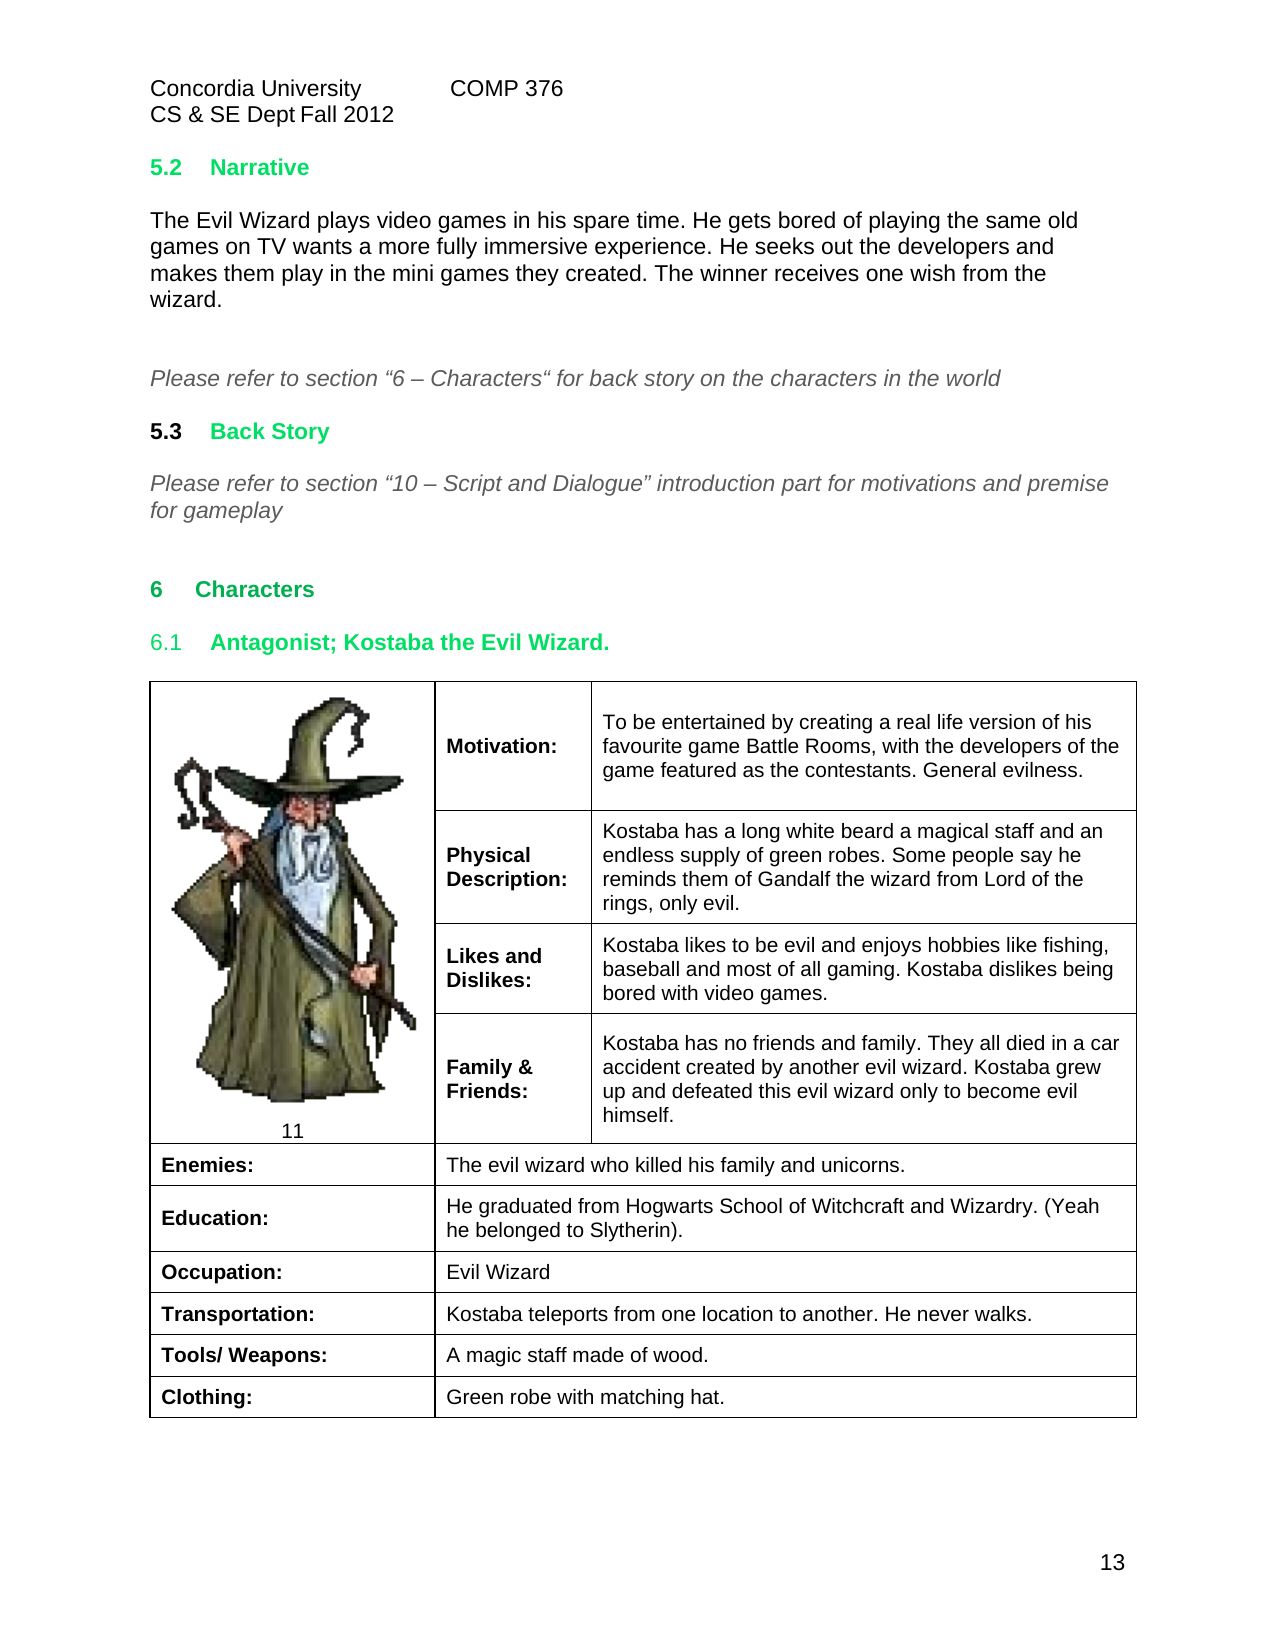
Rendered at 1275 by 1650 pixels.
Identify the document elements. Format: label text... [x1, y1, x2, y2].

table_cell Kostaba likes to be evil and enjoys hobbies like fishing, baseball and most of all gaming. Kostaba dislikes being bored with video games. [592, 924, 1136, 1013]
table_cell Kostaba has no friends and family. They all died in a car accident created by another evil wizard. Kostaba grew up and defeated this evil wizard only to become evil himself. [592, 1014, 1136, 1143]
table_header To be entertained by creating a real life version of his favourite game Battle Rooms, with the developers of the game featured as the contestants. General evilness. [592, 682, 1136, 809]
table_cell He graduated from Hogwarts School of Witchcraft and Wizardry. (Yeah he belonged to Slytherin). [436, 1186, 1136, 1251]
picture [161, 682, 424, 1120]
table_cell Clothing: [151, 1377, 434, 1417]
text Please refer to section “10 – Script and Dialogue” introduction part for motivations and premise for gameplay [150, 470, 1125, 523]
subtitle Antagonist; Kostaba the Evil Wizard. [150, 628, 1125, 655]
table_cell Green robe with matching hat. [436, 1377, 1136, 1417]
table_cell A magic staff made of wood. [436, 1335, 1136, 1376]
text The Evil Wizard plays video games in his spare time. He gets bored of playing the same old games on TV wants a more fully immersive experience. He seeks out the developers and makes them play in the mini games they created. The winner receives one wish from the wizard. [150, 207, 1125, 312]
table_cell Family & Friends: [436, 1014, 591, 1143]
table_cell Enemies: [151, 1144, 434, 1185]
table_cell Evil Wizard [436, 1252, 1136, 1292]
table_cell Transportation: [151, 1293, 434, 1334]
text Please refer to section “6 – Characters“ for back story on the characters in the world [150, 365, 1125, 391]
table_header [151, 682, 434, 1143]
table_cell Education: [151, 1186, 434, 1251]
table_cell Likes and Dislikes: [436, 924, 591, 1013]
table_cell Physical Description: [436, 811, 591, 923]
table_cell Kostaba teleports from one location to another. He never walks. [436, 1293, 1136, 1334]
table_cell The evil wizard who killed his family and unicorns. [436, 1144, 1136, 1185]
subtitle Back Story [150, 418, 1125, 444]
subtitle Narrative [150, 154, 1125, 180]
table_cell Tools/ Weapons: [151, 1335, 434, 1376]
table_header Motivation: [436, 682, 591, 809]
table_cell Occupation: [151, 1252, 434, 1292]
table_cell Kostaba has a long white beard a magical staff and an endless supply of green robes. Some people say he reminds them of Gandalf the wizard from Lord of the rings, only evil. [592, 811, 1136, 923]
subtitle Characters [150, 576, 1125, 602]
